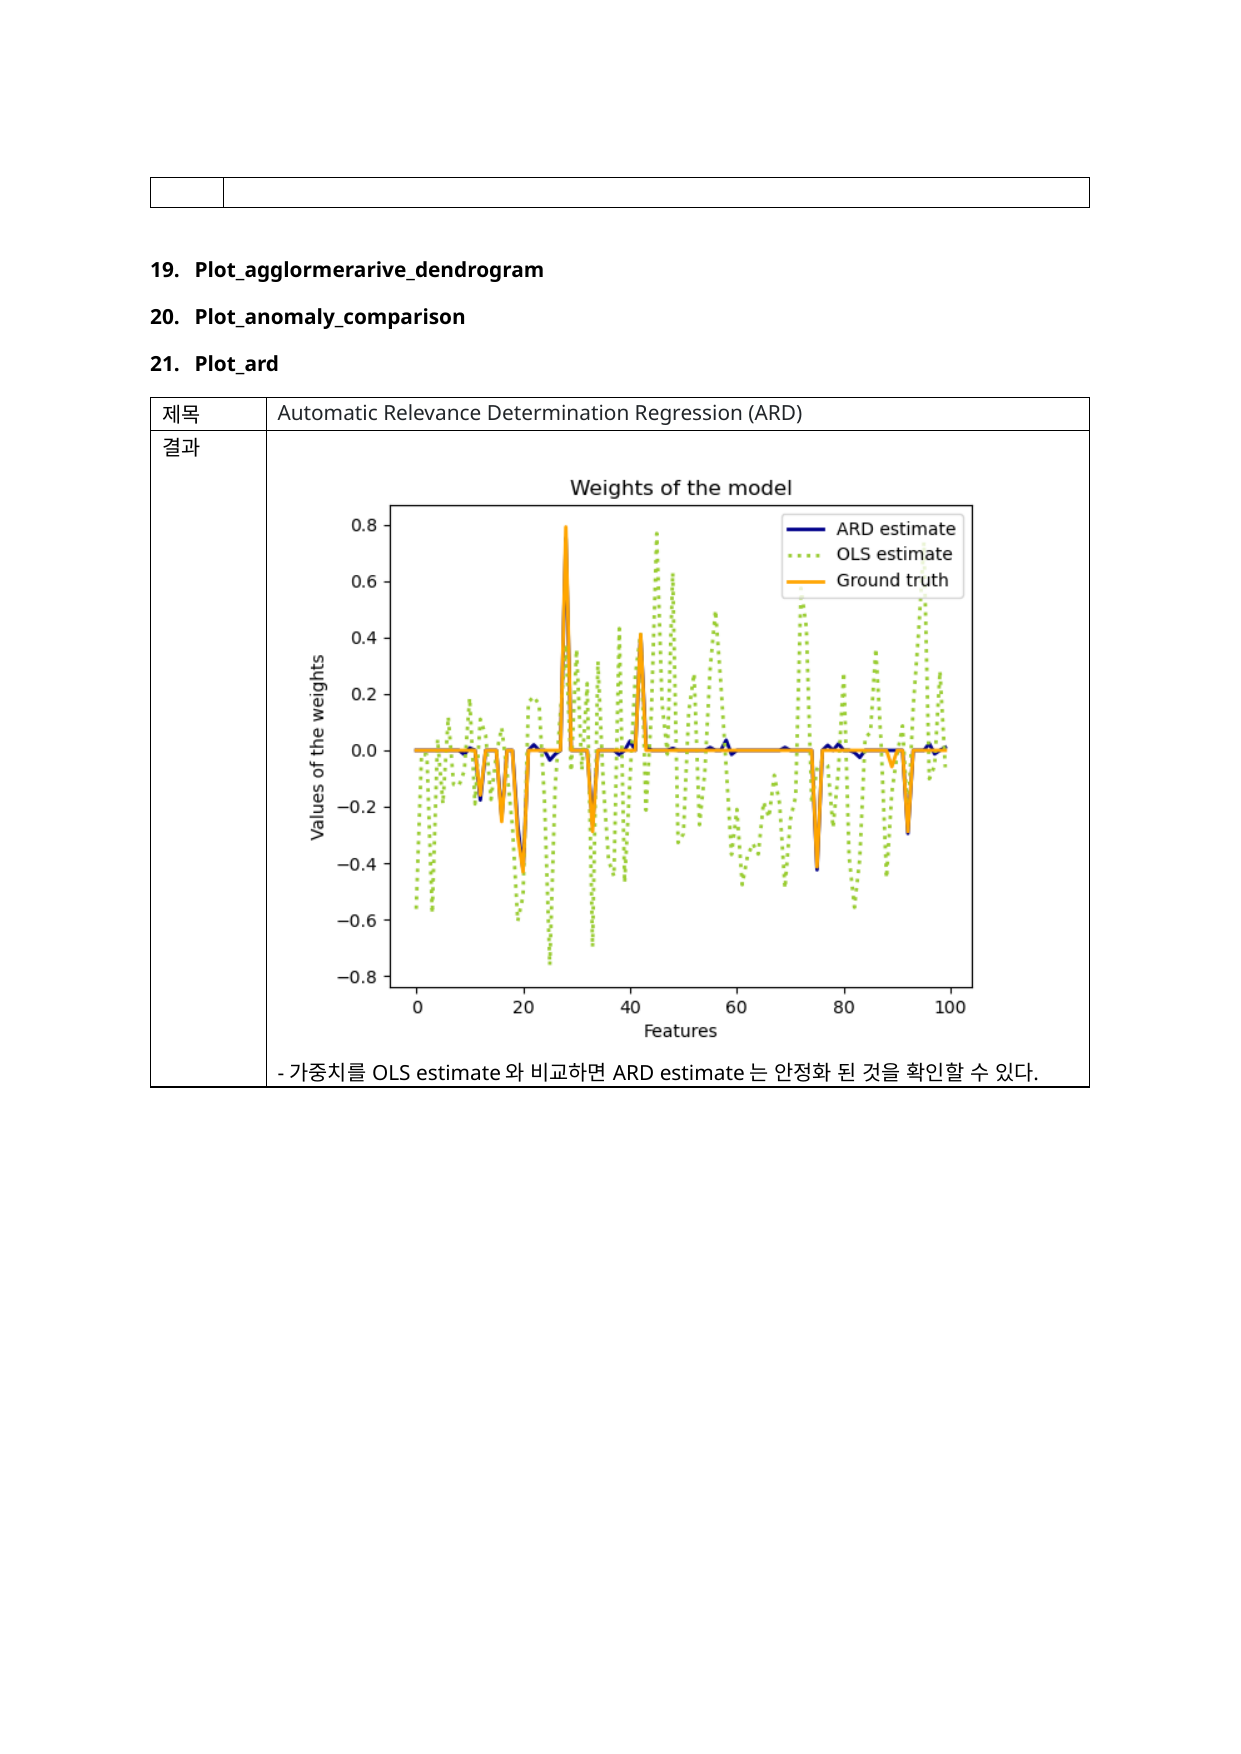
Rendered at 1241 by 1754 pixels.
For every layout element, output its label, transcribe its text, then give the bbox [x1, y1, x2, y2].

table_header Automatic Relevance Determination Regression (ARD) [267, 398, 1089, 430]
table_header 제목 [151, 398, 266, 430]
subtitle Plot_agglormerarive_dendrogram [150, 255, 1090, 283]
subtitle Plot_anomaly_comparison [150, 302, 1090, 331]
table_cell 결과 [151, 431, 266, 1086]
table_cell - 가중치를 OLS estimate와 비교하면 ARD estimate는 안정화 된 것을 확인할 수 있다. - 가중치의 히스토그램이 뾰족한 이유는 sparsity-inducing prior이 암시되기 때문이다. - ARD에 대한 예측 및 불확실성을 나타낸다. 우측으로 갈수록 불확실성이 증가하는 이유는 test sample이 train sample의 범위를 벗어났기 때문이다. [267, 431, 1089, 1086]
table_cell [224, 178, 1089, 207]
subtitle Plot_ard [150, 349, 1090, 378]
table_cell [151, 178, 223, 207]
